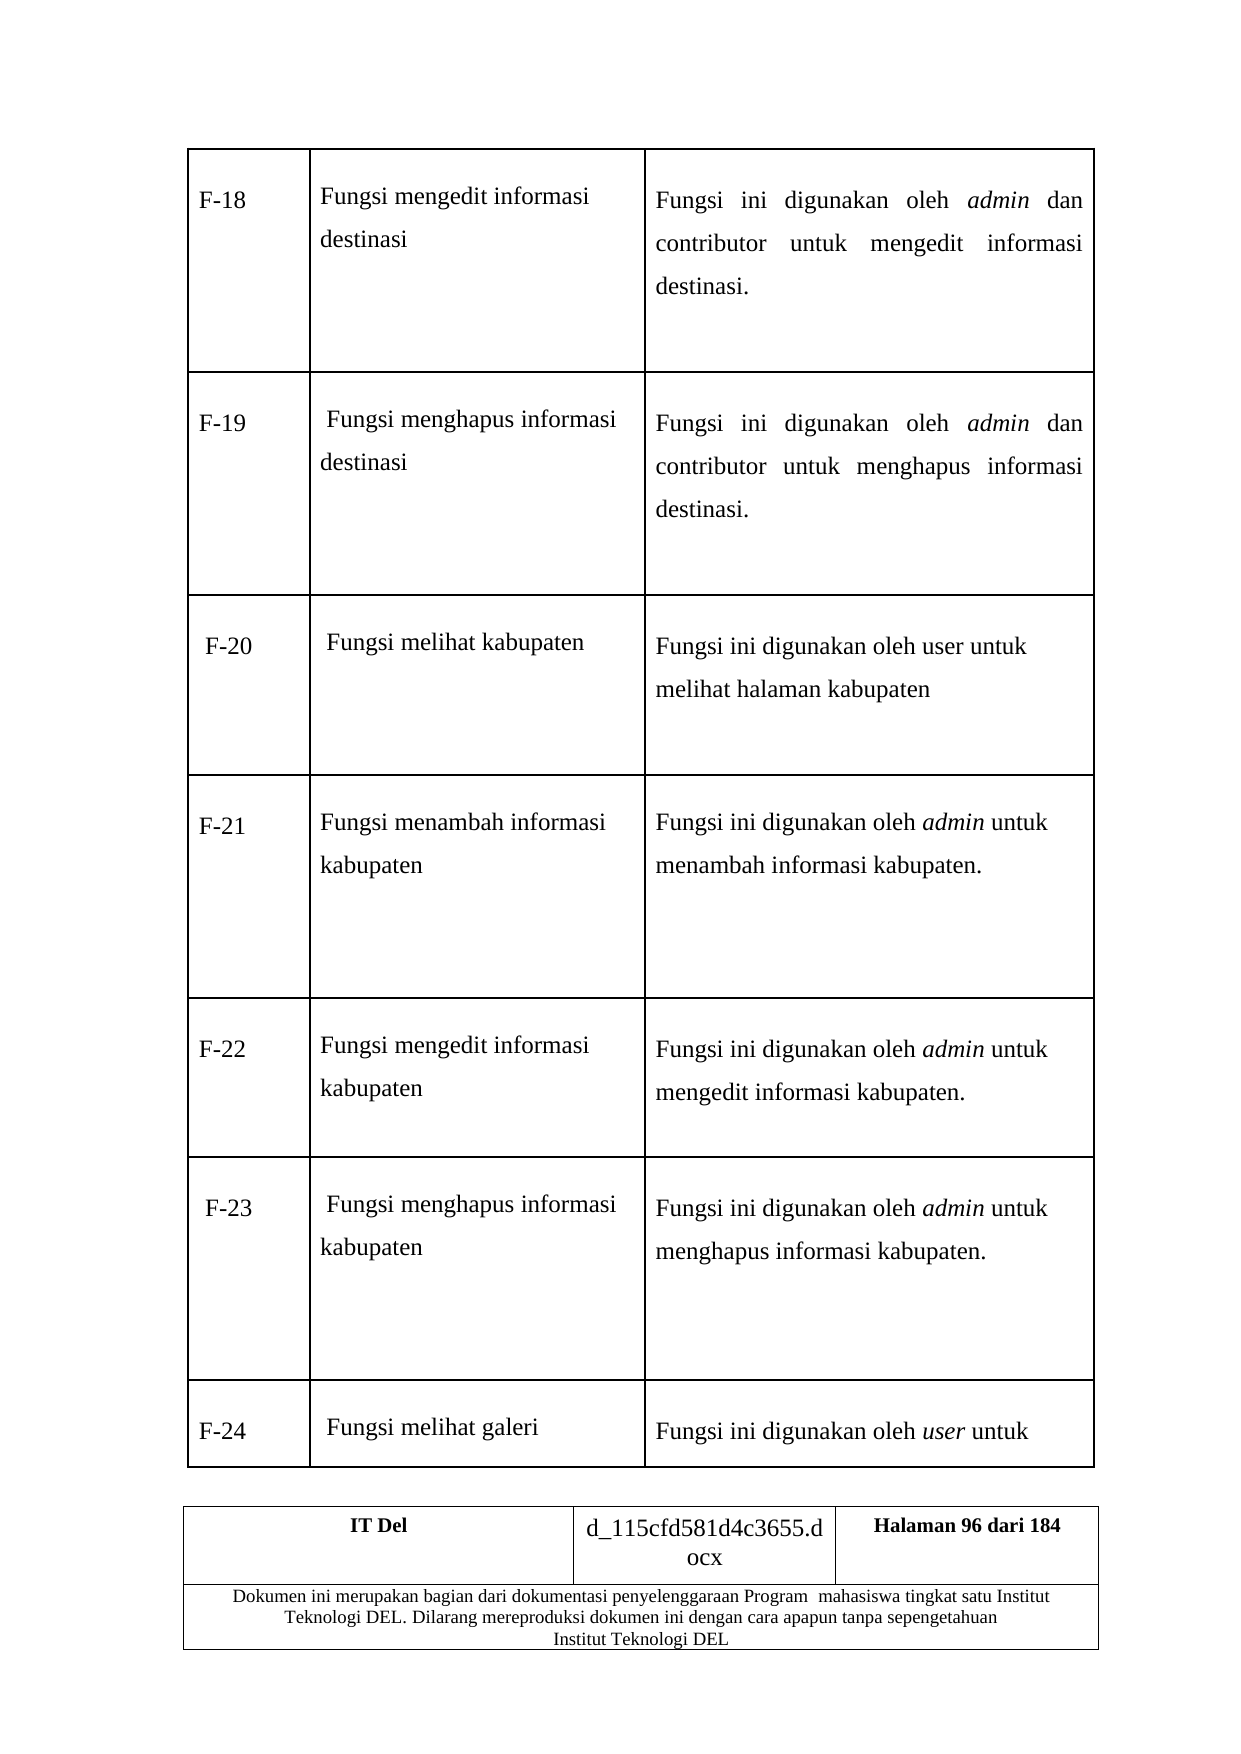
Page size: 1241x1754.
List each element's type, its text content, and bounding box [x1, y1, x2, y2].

table_cell Fungsi ini digunakan oleh admin dan contributor untuk menghapus informasi destinasi. [646, 373, 1093, 594]
table_cell F-18 [189, 150, 309, 371]
table_cell F-23 [189, 1158, 309, 1379]
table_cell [311, 1381, 644, 1466]
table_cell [646, 1381, 1093, 1466]
table_cell F-20 [189, 596, 309, 774]
table_cell F-24 [189, 1381, 309, 1466]
table_cell F-19 [189, 373, 309, 594]
table_cell Fungsi ini digunakan oleh admin untuk menambah informasi kabupaten. [646, 776, 1093, 997]
table_cell F-21 [189, 776, 309, 997]
table_cell Fungsi ini digunakan oleh admin dan contributor untuk mengedit informasi destinasi. [646, 150, 1093, 371]
table_cell Fungsi menghapus informasi kabupaten [311, 1158, 644, 1379]
table_cell Fungsi mengedit informasi destinasi [311, 150, 644, 371]
table_cell Fungsi ini digunakan oleh user untuk melihat halaman kabupaten [646, 596, 1093, 774]
table_cell Fungsi mengedit informasi kabupaten [311, 999, 644, 1156]
table_cell F-22 [189, 999, 309, 1156]
table_cell Fungsi melihat kabupaten [311, 596, 644, 774]
table_cell Fungsi menambah informasi kabupaten [311, 776, 644, 997]
table_cell Fungsi ini digunakan oleh admin untuk menghapus informasi kabupaten. [646, 1158, 1093, 1379]
table_cell Fungsi menghapus informasi destinasi [311, 373, 644, 594]
table_cell Fungsi ini digunakan oleh admin untuk mengedit informasi kabupaten. [646, 999, 1093, 1156]
